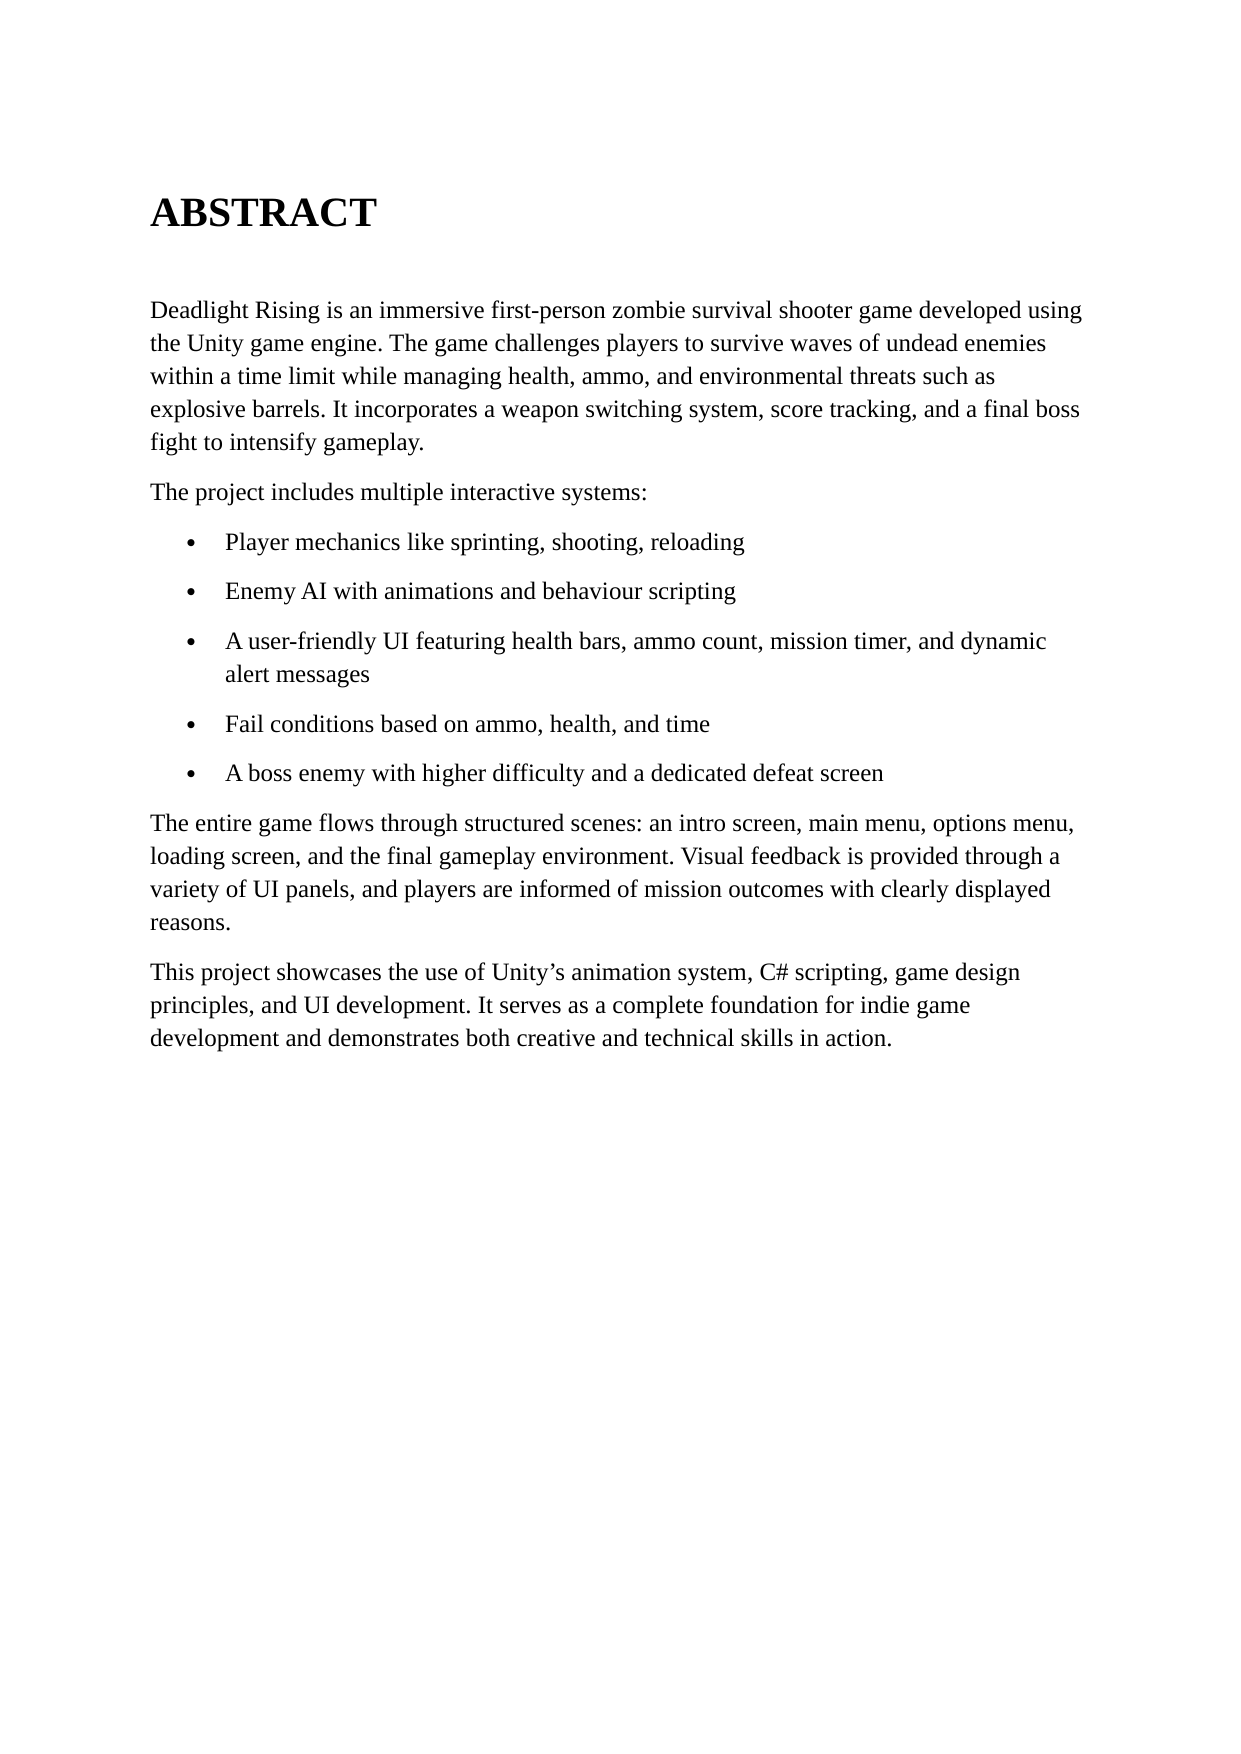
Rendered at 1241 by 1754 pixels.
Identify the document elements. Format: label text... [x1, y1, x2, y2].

text This project showcases the use of Unity’s animation system, C# scripting, game design principles, and UI development. It serves as a complete foundation for indie game development and demonstrates both creative and technical skills in action. [150, 957, 1090, 1052]
list Enemy AI with animations and behaviour scripting [187, 576, 1090, 605]
list A user-friendly UI featuring health bars, ammo count, mission timer, and dynamic alert messages [187, 626, 1090, 688]
text The project includes multiple interactive systems: [150, 477, 1090, 506]
subtitle ABSTRACT [150, 187, 1090, 235]
list Fail conditions based on ammo, health, and time [187, 709, 1090, 737]
text The entire game flows through structured scenes: an intro screen, main menu, options menu, loading screen, and the final gameplay environment. Visual feedback is provided through a variety of UI panels, and players are informed of mission outcomes with clearly displayed reasons. [150, 808, 1090, 936]
list Player mechanics like sprinting, shooting, reloading [187, 527, 1090, 555]
text Deadlight Rising is an immersive first-person zombie survival shooter game developed using the Unity game engine. The game challenges players to survive waves of undead enemies within a time limit while managing health, ammo, and environmental threats such as explosive barrels. It incorporates a weapon switching system, score tracking, and a final boss fight to intensify gameplay. [150, 295, 1090, 456]
list A boss enemy with higher difficulty and a dedicated defeat screen [187, 758, 1090, 787]
